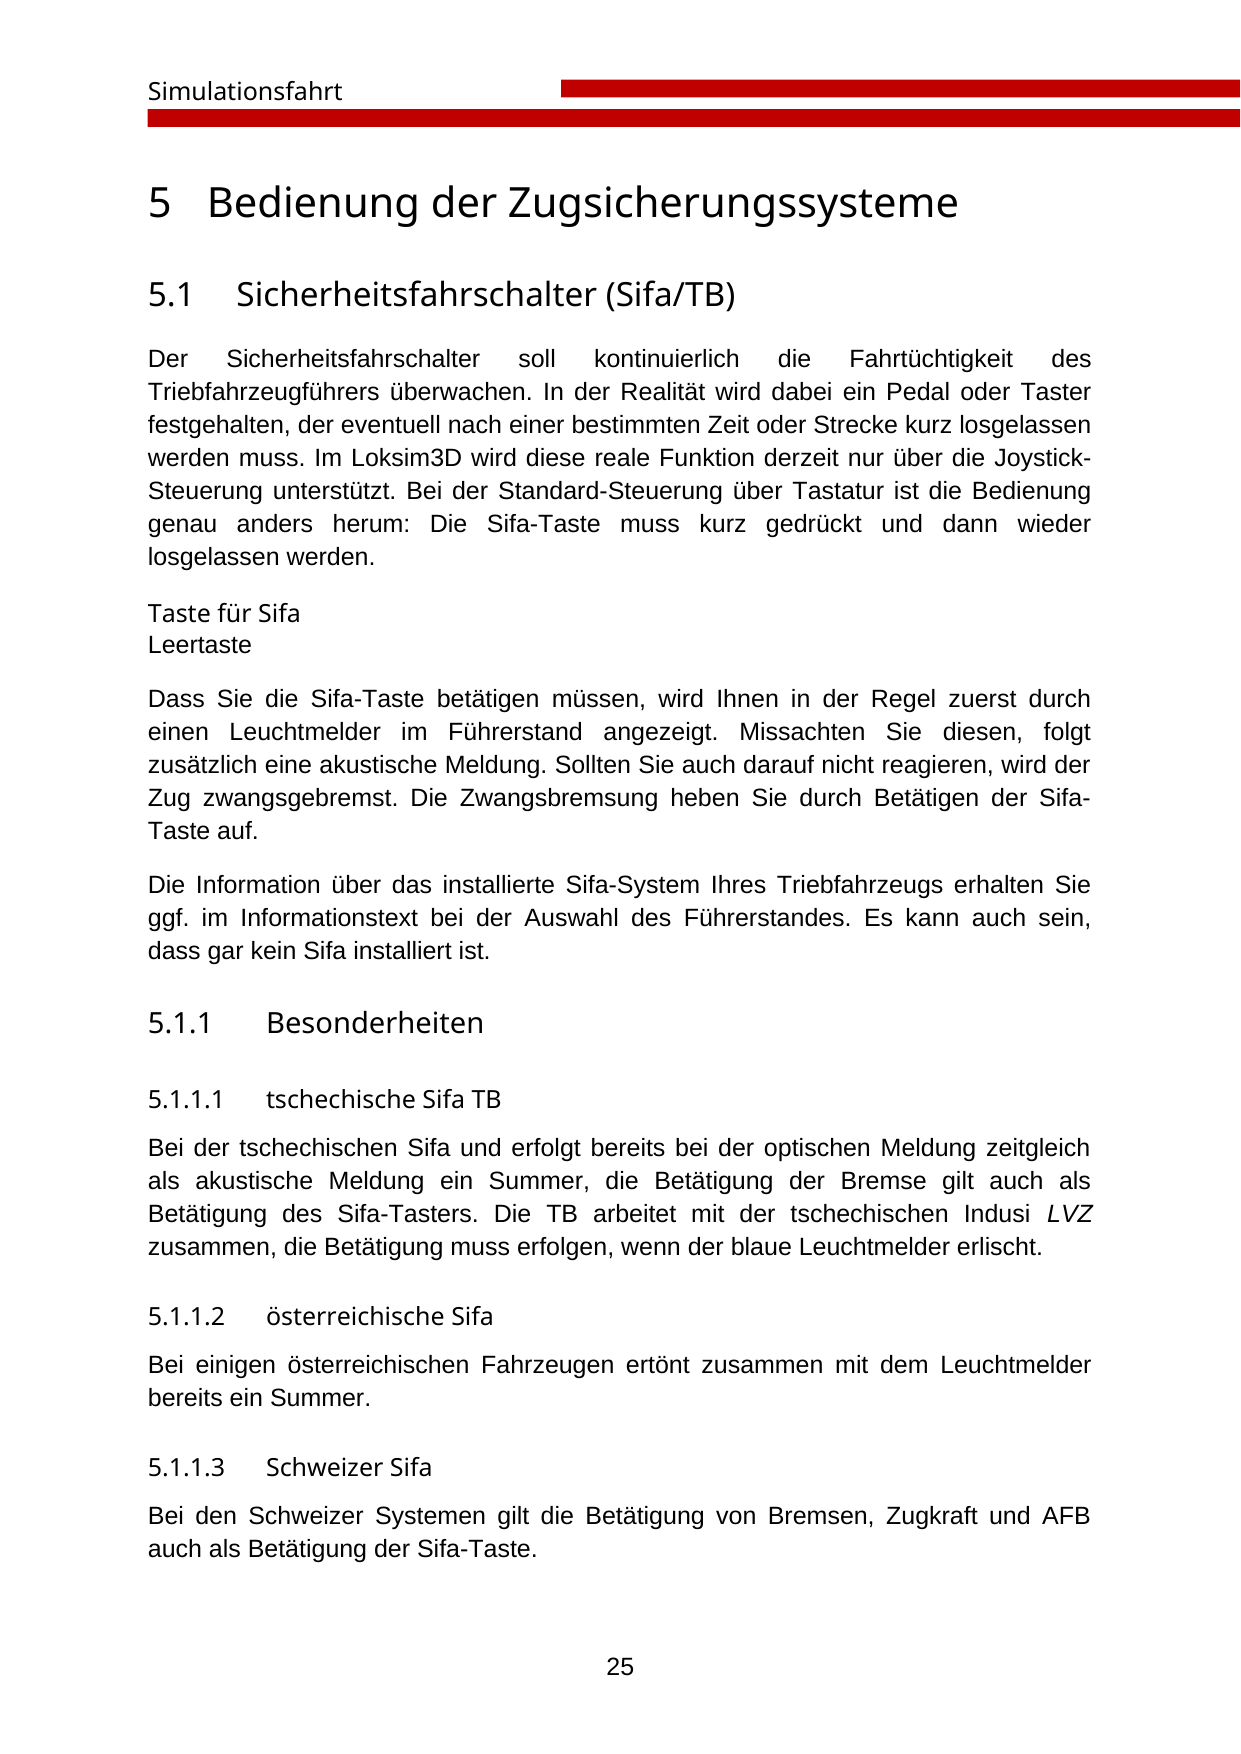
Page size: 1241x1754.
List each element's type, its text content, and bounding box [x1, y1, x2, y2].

subtitle österreichische Sifa [148, 1298, 1093, 1332]
subtitle Schweizer Sifa [148, 1449, 1093, 1483]
subtitle Besonderheiten [148, 1002, 1093, 1042]
text Bei den Schweizer Systemen gilt die Betätigung von Bremsen, Zugkraft und AFB auch als Betätigung der Sifa-Taste. [148, 1501, 1093, 1563]
text Bei einigen österreichischen Fahrzeugen ertönt zusammen mit dem Leuchtmelder bereits ein Summer. [148, 1350, 1093, 1412]
text Taste für Sifa [148, 596, 1093, 630]
subtitle Bedienung der Zugsicherungssysteme [148, 173, 1093, 229]
subtitle tschechische Sifa TB [148, 1081, 1093, 1115]
text Dass Sie die Sifa-Taste betätigen müssen, wird Ihnen in der Regel zuerst durch einen Leuchtmelder im Führerstand angezeigt. Missachten Sie diesen, folgt zusätzlich eine akustische Meldung. Sollten Sie auch darauf nicht reagieren, wird der Zug zwangsgebremst. Die Zwangsbremsung heben Sie durch Betätigen der Sifa-Taste auf. [148, 684, 1093, 845]
text Bei der tschechischen Sifa und erfolgt bereits bei der optischen Meldung zeitgleich als akustische Meldung ein Summer, die Betätigung der Bremse gilt auch als Betätigung des Sifa-Tasters. Die TB arbeitet mit der tschechischen Indusi LVZ zusammen, die Betätigung muss erfolgen, wenn der blaue Leuchtmelder erlischt. [148, 1133, 1093, 1261]
text Die Information über das installierte Sifa-System Ihres Triebfahrzeugs erhalten Sie ggf. im Informationstext bei der Auswahl des Führerstandes. Es kann auch sein, dass gar kein Sifa installiert ist. [148, 870, 1093, 965]
subtitle Sicherheitsfahrschalter (Sifa/TB) [148, 271, 1093, 317]
text Der Sicherheitsfahrschalter soll kontinuierlich die Fahrtüchtigkeit des Triebfahrzeugführers überwachen. In der Realität wird dabei ein Pedal oder Taster festgehalten, der eventuell nach einer bestimmten Zeit oder Strecke kurz losgelassen werden muss. Im Loksim3D wird diese reale Funktion derzeit nur über die Joystick-Steuerung unterstützt. Bei der Standard-Steuerung über Tastatur ist die Bedienung genau anders herum: Die Sifa-Taste muss kurz gedrückt und dann wieder losgelassen werden. [148, 344, 1093, 571]
text Leertaste [148, 630, 1093, 659]
